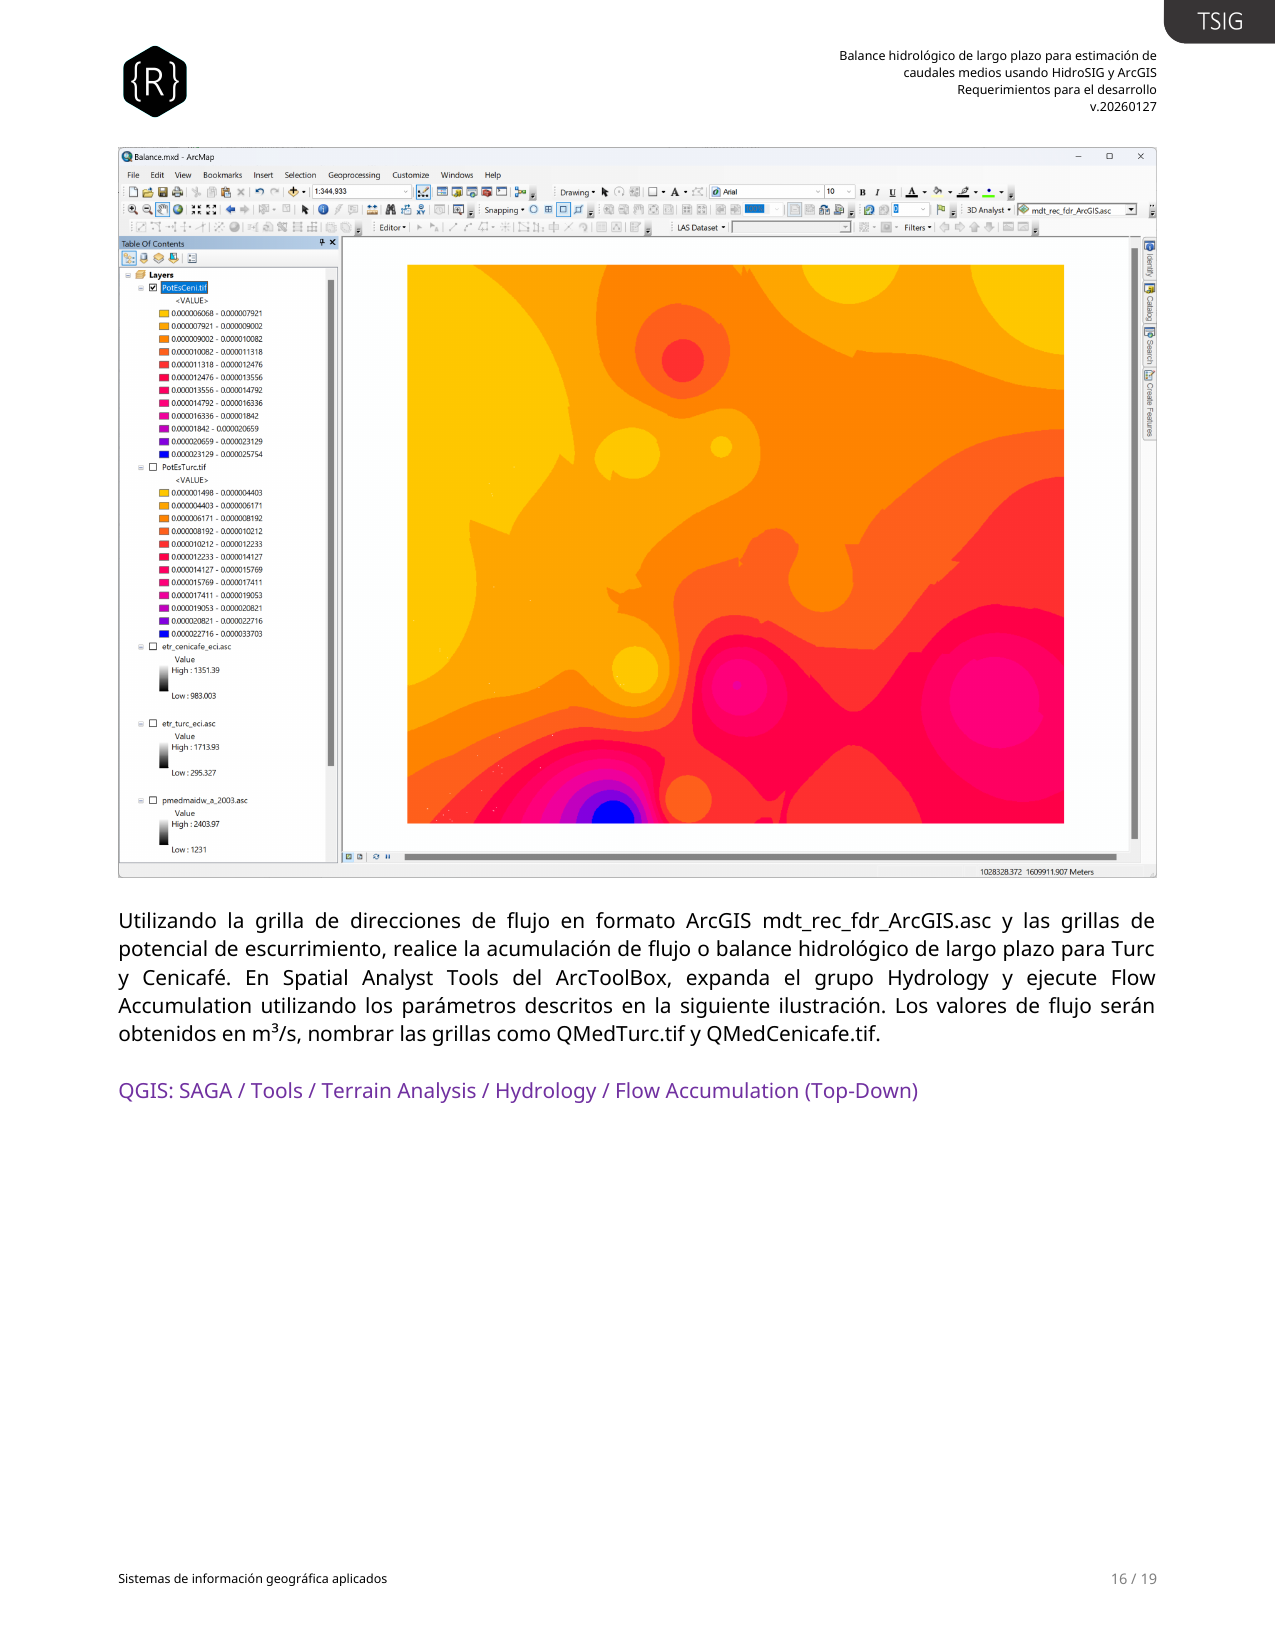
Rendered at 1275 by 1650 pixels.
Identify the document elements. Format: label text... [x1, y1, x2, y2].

text Utilizando la grilla de direcciones de flujo en formato ArcGIS mdt_rec_fdr_ArcGIS.asc y las grillas de potencial de escurrimiento, realice la acumulación de flujo o balance hidrológico de largo plazo para Turc y Cenicafé. En Spatial Analyst Tools del ArcToolBox, expanda el grupo Hydrology y ejecute Flow Accumulation utilizando los parámetros descritos en la siguiente ilustración. Los valores de flujo serán obtenidos en m³/s, nombrar las grillas como QMedTurc.tif y QMedCenicafe.tif. [118, 906, 1157, 1048]
picture [118, 44, 192, 119]
picture [118, 147, 1157, 878]
text QGIS: SAGA / Tools / Terrain Analysis / Hydrology / Flow Accumulation (Top-Down) [118, 1076, 1157, 1105]
picture [1163, 0, 1275, 44]
